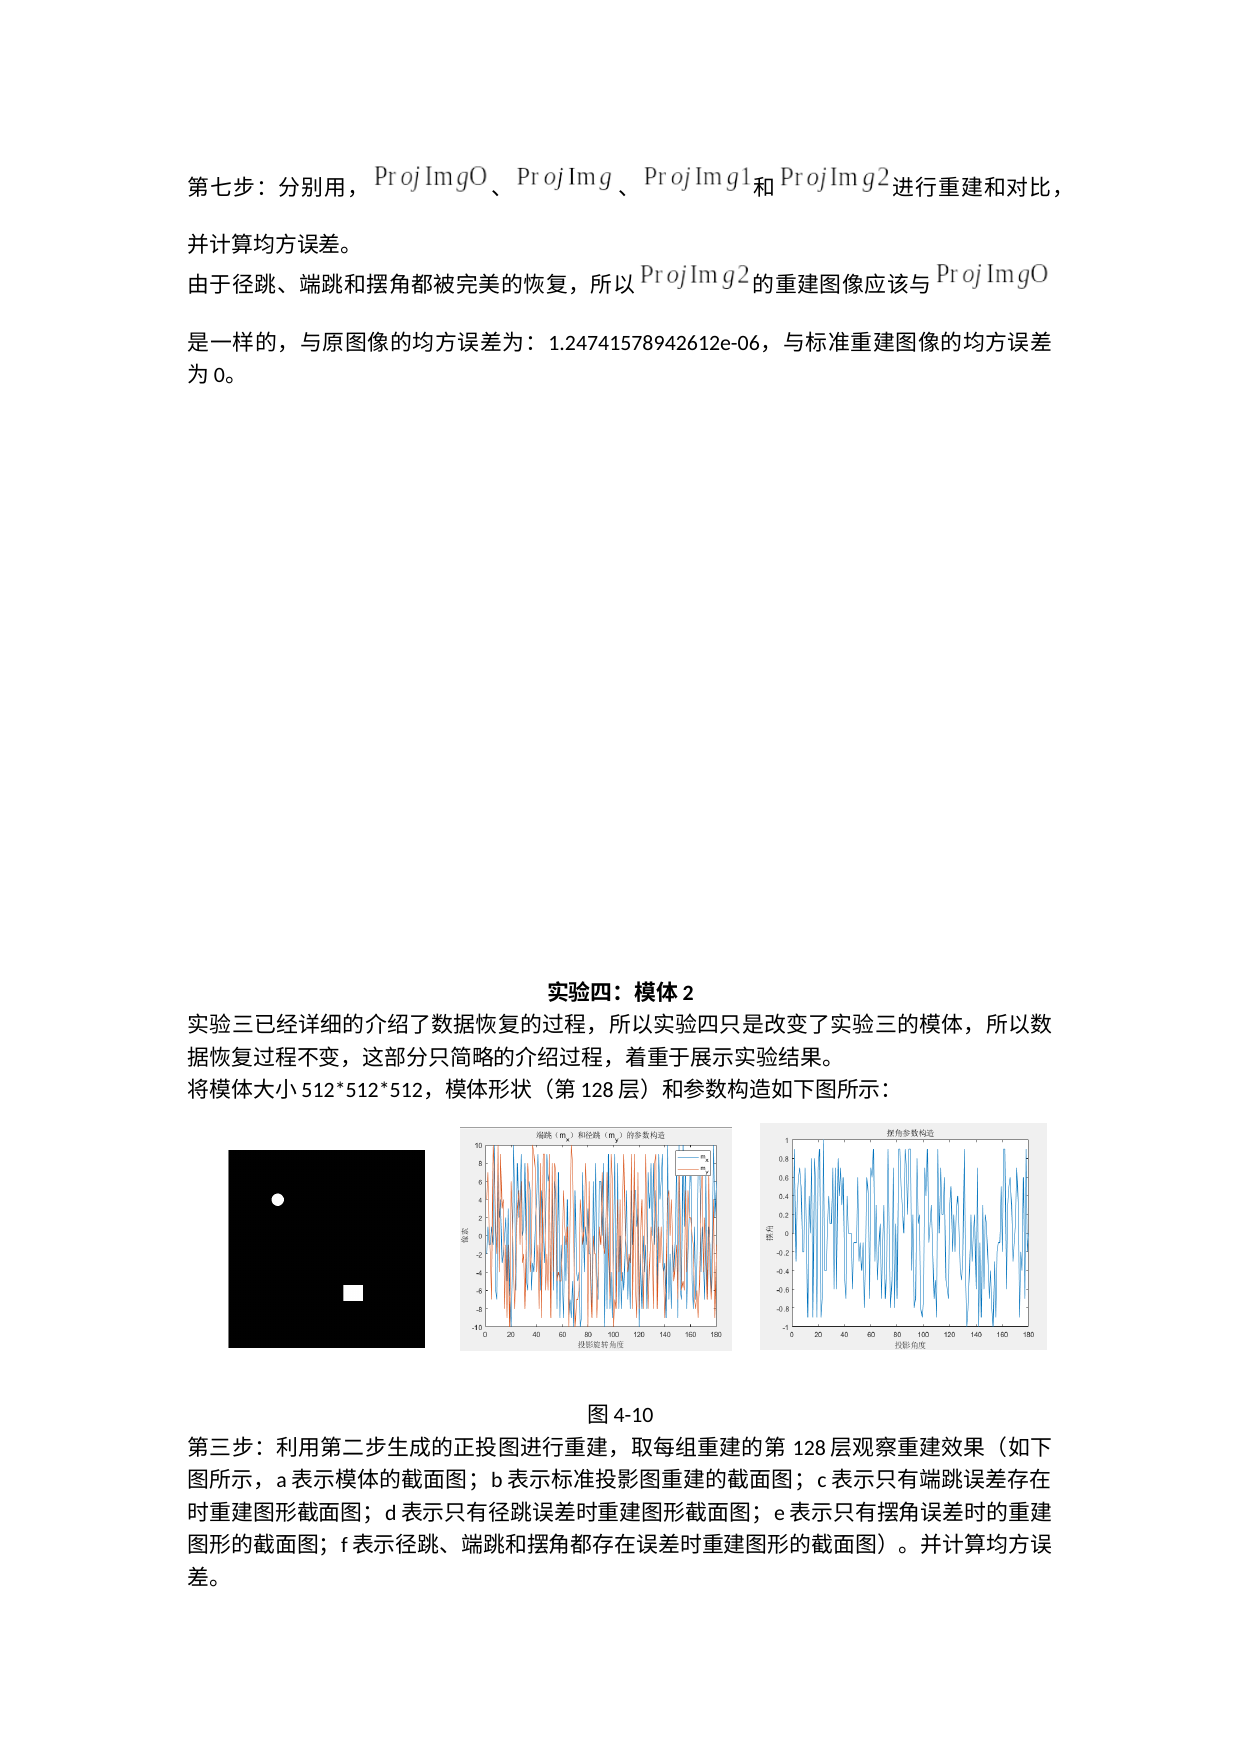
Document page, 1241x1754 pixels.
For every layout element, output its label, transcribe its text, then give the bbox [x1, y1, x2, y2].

list 图4-10 [187, 1397, 1053, 1429]
list 实验四：模体2 [187, 974, 1053, 1007]
picture [228, 1150, 425, 1348]
list 将模体大小512*512*512，模体形状（第128层）和参数构造如下图所示： [187, 1072, 1053, 1104]
picture [760, 1122, 1047, 1350]
list 由于径跳、端跳和摆角都被完美的恢复，所以的重建图像应该与是一样的，与原图像的均方误差为：1.24741578942612e-06，与标准重建图像的均方误差为0。 [187, 259, 1053, 389]
text 第三步：利用第二步生成的正投图进行重建，取每组重建的第128层观察重建效果（如下图所示，a表示模体的截面图；b表示标准投影图重建的截面图；c表示只有端跳误差存在时重建图形截面图；d表示只有径跳误差时重建图形截面图；e表示只有摆角误差时的重建图形的截面图；f表示径跳、端跳和摆角都存在误差时重建图形的截面图）。并计算均方误差。 [187, 1429, 1053, 1592]
picture [460, 1127, 732, 1351]
list 实验三已经详细的介绍了数据恢复的过程，所以实验四只是改变了实验三的模体，所以数据恢复过程不变，这部分只简略的介绍过程，着重于展示实验结果。 [187, 1007, 1053, 1072]
list 第七步：分别用，、、和进行重建和对比，并计算均方误差。 [187, 162, 1053, 259]
